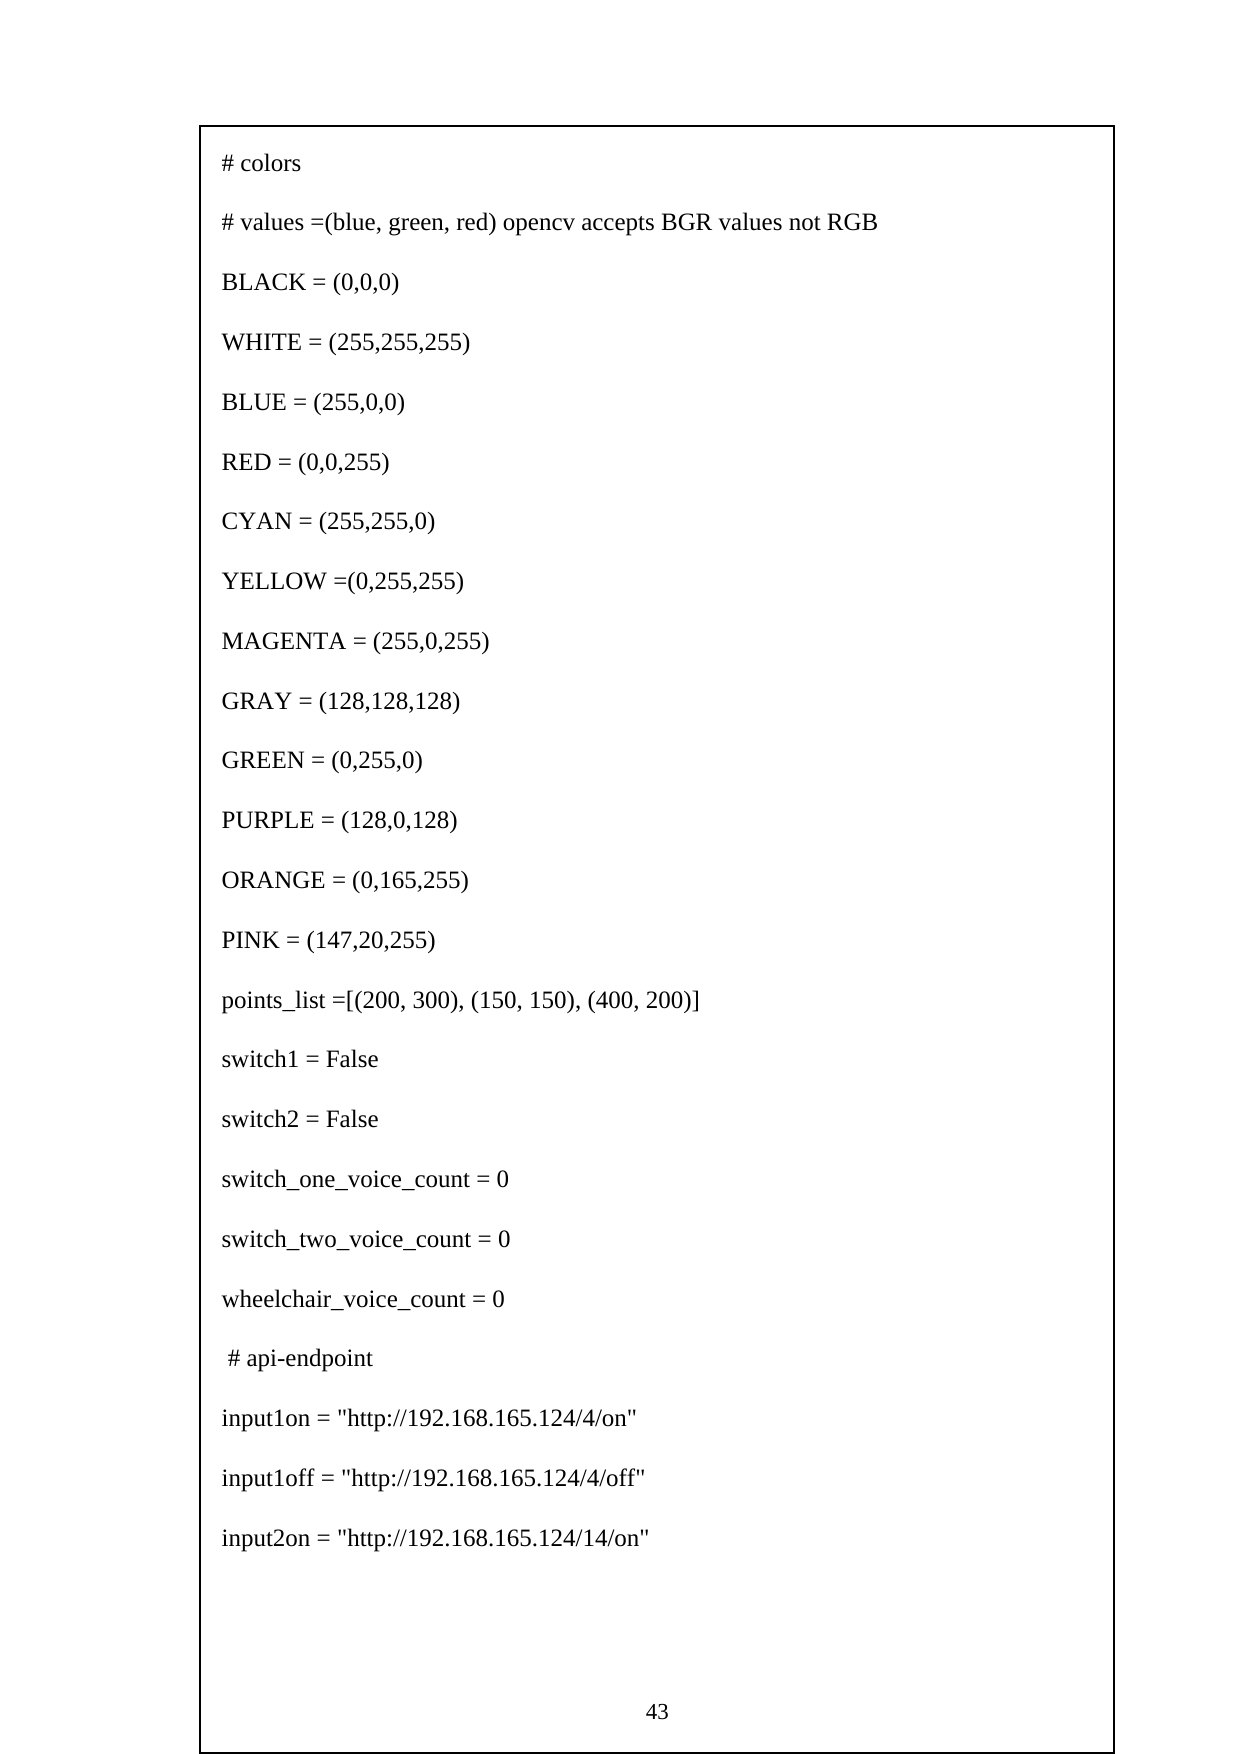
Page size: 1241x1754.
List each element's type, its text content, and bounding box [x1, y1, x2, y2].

text RED = (0,0,255) [221, 447, 1092, 475]
text input1off = "http://192.168.165.124/4/off" [221, 1463, 1092, 1492]
text switch1 = False [221, 1044, 1092, 1073]
text # colors [221, 148, 1092, 176]
text BLUE = (255,0,0) [221, 387, 1092, 416]
text switch_one_voice_count = 0 [221, 1164, 1092, 1193]
text # values =(blue, green, red) opencv accepts BGR values not RGB [221, 207, 1092, 236]
text PURPLE = (128,0,128) [221, 805, 1092, 834]
text CYAN = (255,255,0) [221, 506, 1092, 535]
text # api-endpoint [221, 1343, 1092, 1372]
text BLACK = (0,0,0) [221, 267, 1092, 296]
text GRAY = (128,128,128) [221, 686, 1092, 714]
text switch2 = False [221, 1104, 1092, 1133]
text input1on = "http://192.168.165.124/4/on" [221, 1403, 1092, 1432]
text GREEN = (0,255,0) [221, 746, 1092, 774]
text YELLOW =(0,255,255) [221, 566, 1092, 595]
text points_list =[(200, 300), (150, 150), (400, 200)] [221, 985, 1092, 1013]
text ORANGE = (0,165,255) [221, 865, 1092, 894]
text MAGENTA = (255,0,255) [221, 626, 1092, 655]
text wheelchair_voice_count = 0 [221, 1284, 1092, 1312]
text input2on = "http://192.168.165.124/14/on" [221, 1523, 1092, 1552]
text WHITE = (255,255,255) [221, 327, 1092, 356]
text PINK = (147,20,255) [221, 925, 1092, 954]
text switch_two_voice_count = 0 [221, 1224, 1092, 1253]
